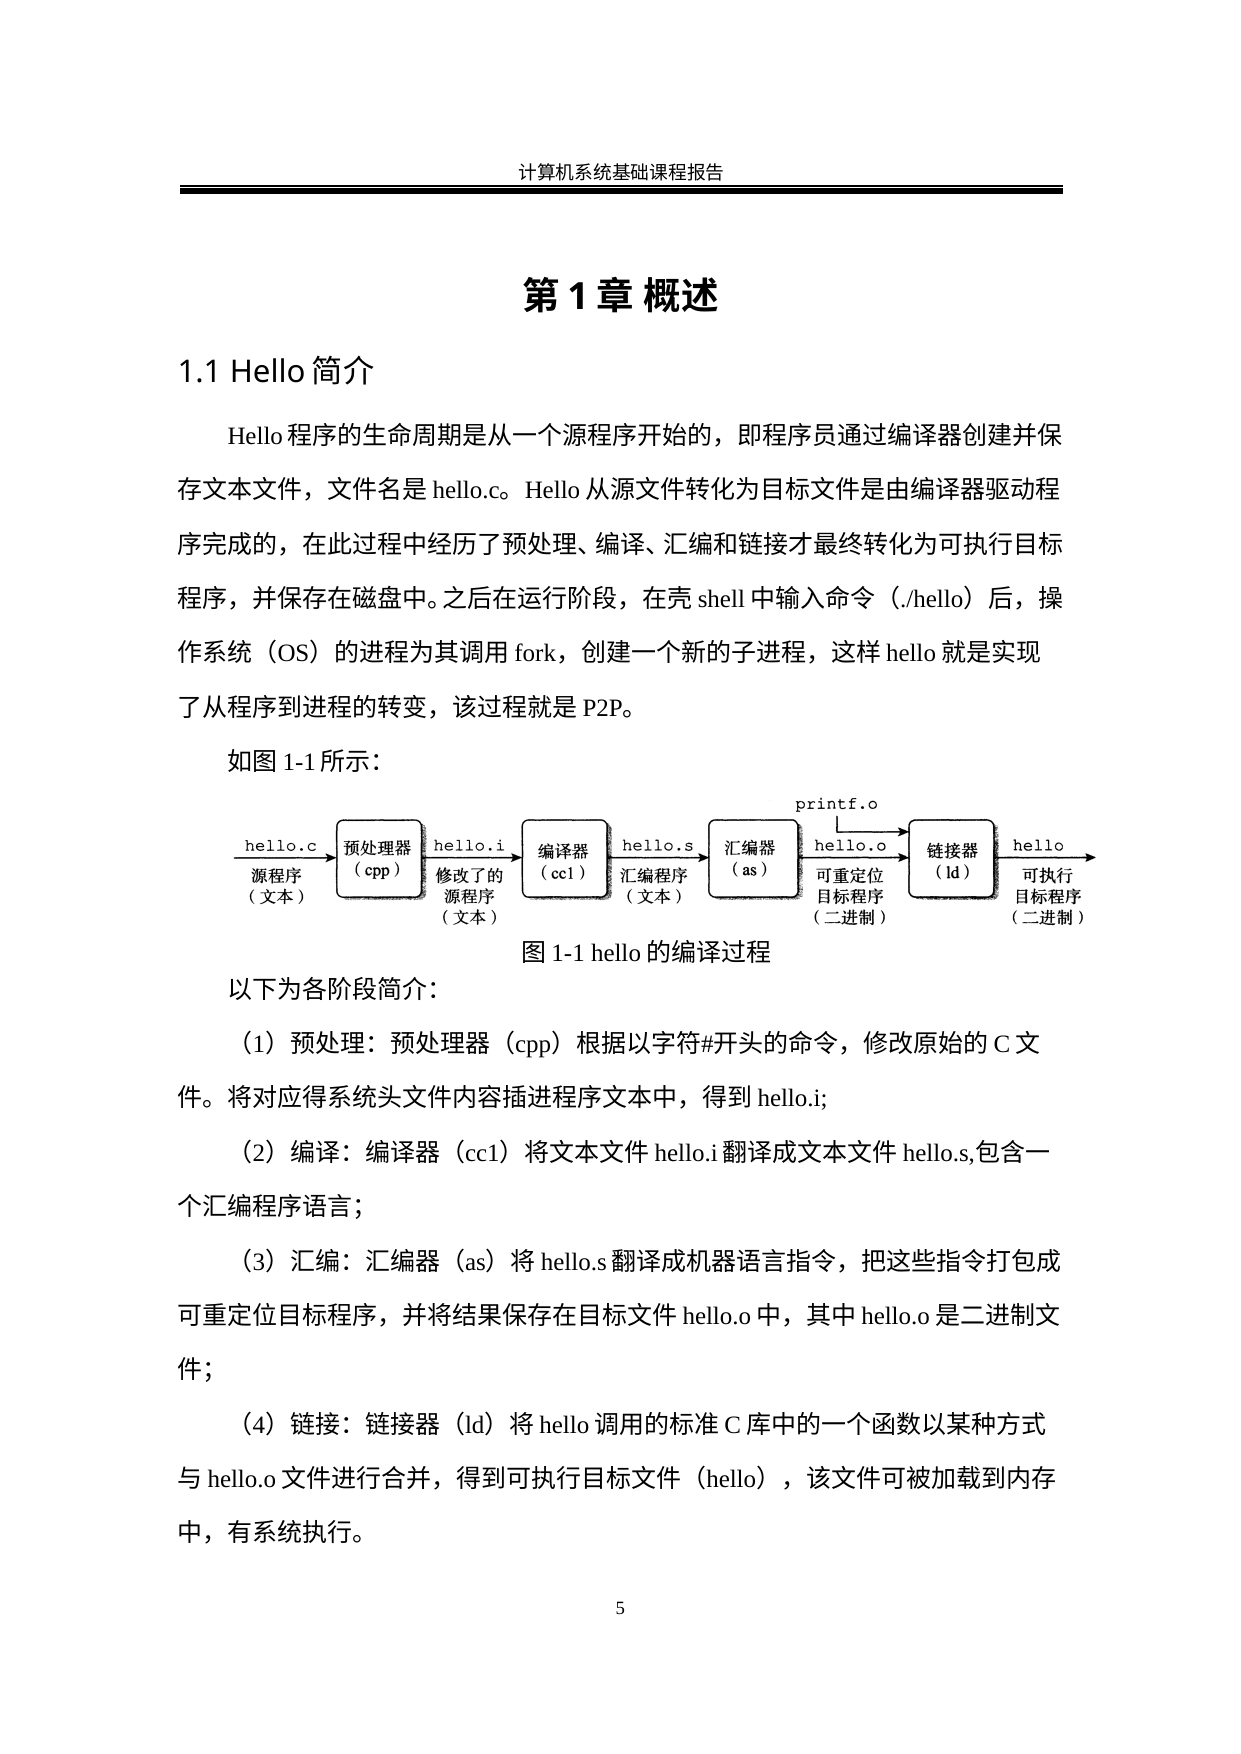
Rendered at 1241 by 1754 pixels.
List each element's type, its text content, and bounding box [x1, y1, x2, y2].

text 如图1-1所示： [177, 742, 1063, 778]
text （2）编译：编译器（cc1）将文本文件hello.i翻译成文本文件hello.s,包含一个汇编程序语言； [177, 1132, 1063, 1223]
picture [229, 796, 1116, 933]
subtitle 第1章 概述 [177, 242, 1063, 326]
text （4）链接：链接器（ld）将hello调用的标准C库中的一个函数以某种方式与hello.o文件进行合并，得到可执行目标文件（hello），该文件可被加载到内存中，有系统执行。 [177, 1404, 1063, 1549]
text Hello程序的生命周期是从一个源程序开始的，即程序员通过编译器创建并保存文本文件，文件名是hello.c。Hello从源文件转化为目标文件是由编译器驱动程序完成的，在此过程中经历了预处理、编译、汇编和链接才最终转化为可执行目标程序，并保存在磁盘中。之后在运行阶段，在壳shell中输入命令（./hello）后，操作系统（OS）的进程为其调用fork，创建一个新的子进程，这样hello就是实现了从程序到进程的转变，该过程就是P2P。 [177, 415, 1063, 723]
text 图1-1 hello的编译过程 [177, 933, 1063, 969]
text 以下为各阶段简介： [177, 969, 1063, 1005]
subtitle 1.1 Hello简介 [177, 351, 1063, 390]
text （3）汇编：汇编器（as）将hello.s翻译成机器语言指令，把这些指令打包成可重定位目标程序，并将结果保存在目标文件hello.o中，其中hello.o是二进制文件； [177, 1241, 1063, 1386]
text （1）预处理：预处理器（cpp）根据以字符#开头的命令，修改原始的C文件。将对应得系统头文件内容插进程序文本中，得到hello.i; [177, 1023, 1063, 1114]
